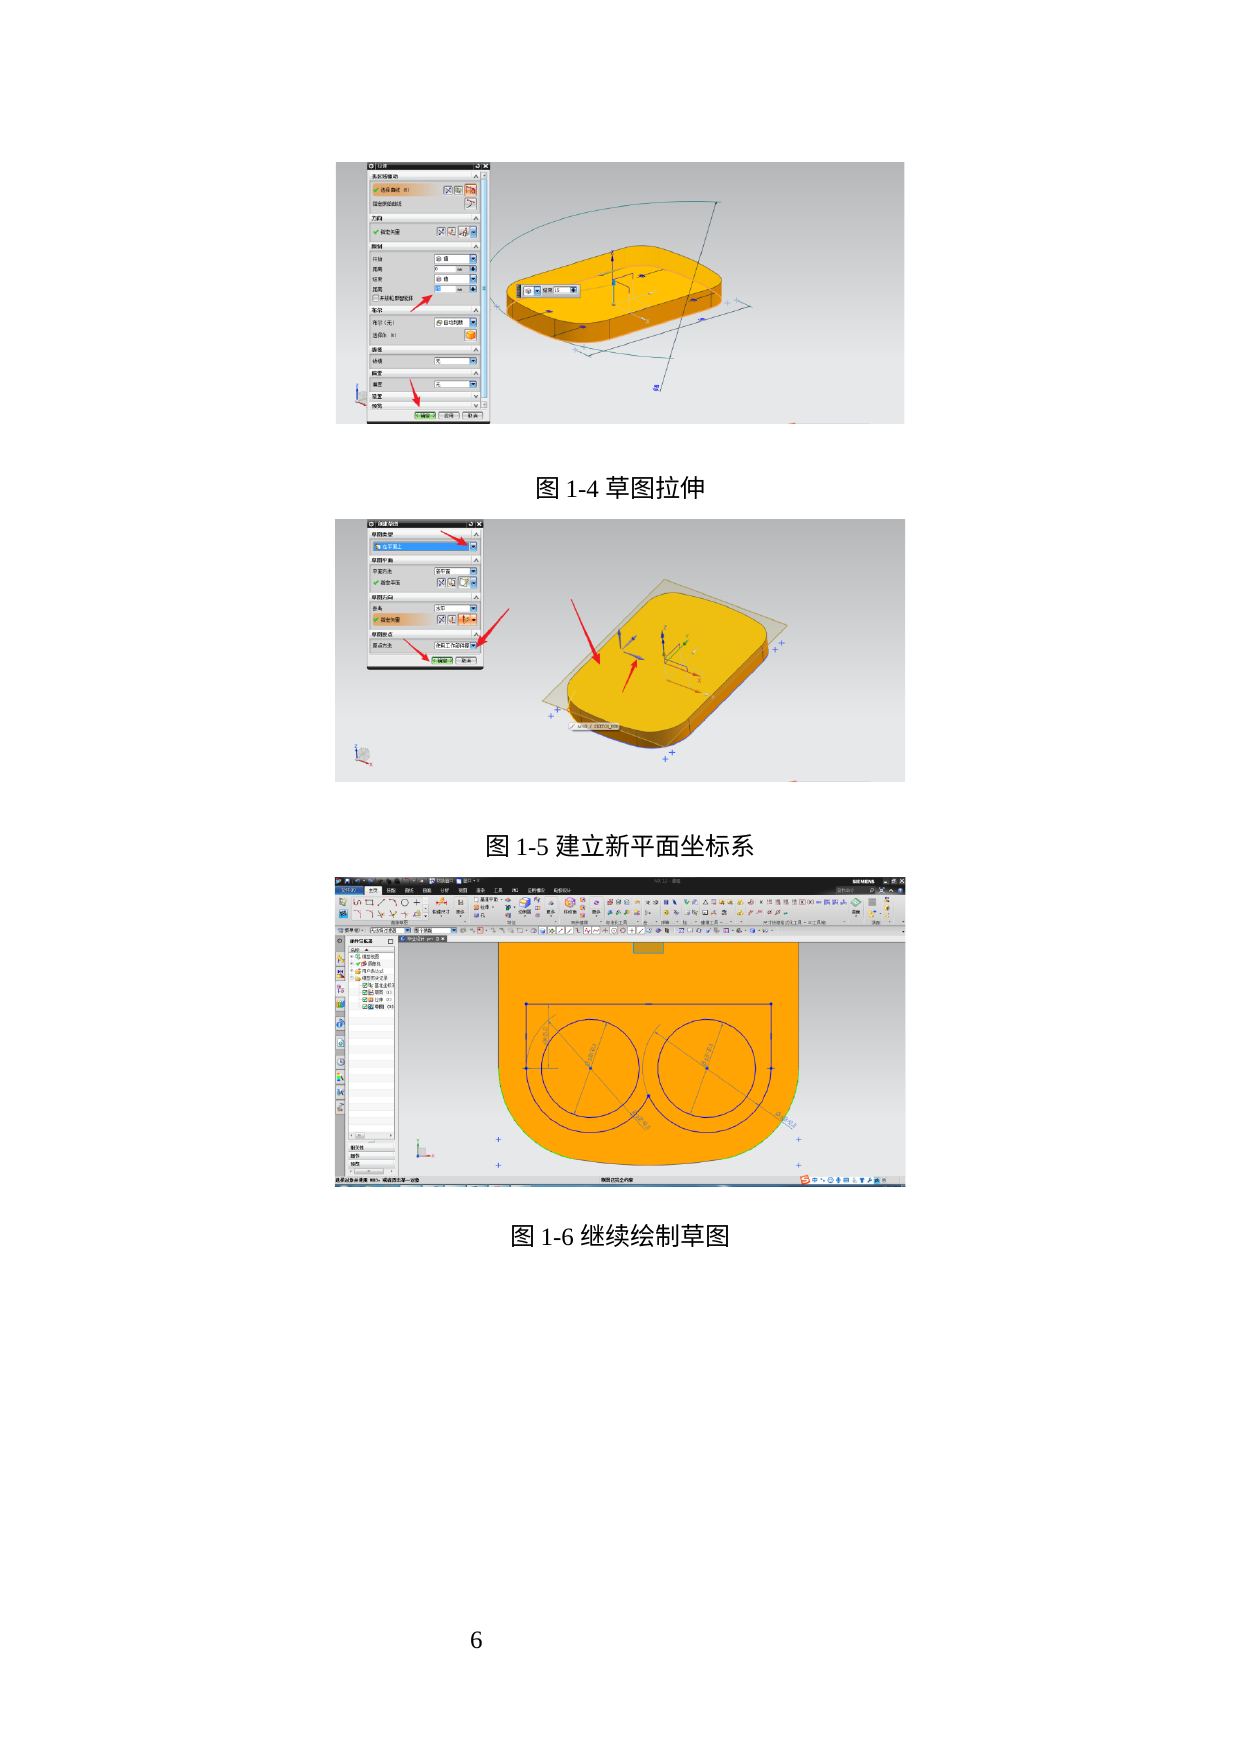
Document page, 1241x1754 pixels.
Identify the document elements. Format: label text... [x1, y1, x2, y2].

picture [335, 519, 905, 782]
text 图1-5 建立新平面坐标系 [187, 812, 1053, 877]
picture [335, 162, 905, 424]
text 图1-4 草图拉伸 [187, 454, 1053, 519]
picture [334, 877, 906, 1187]
text 图1-6 继续绘制草图 [187, 1202, 1053, 1267]
